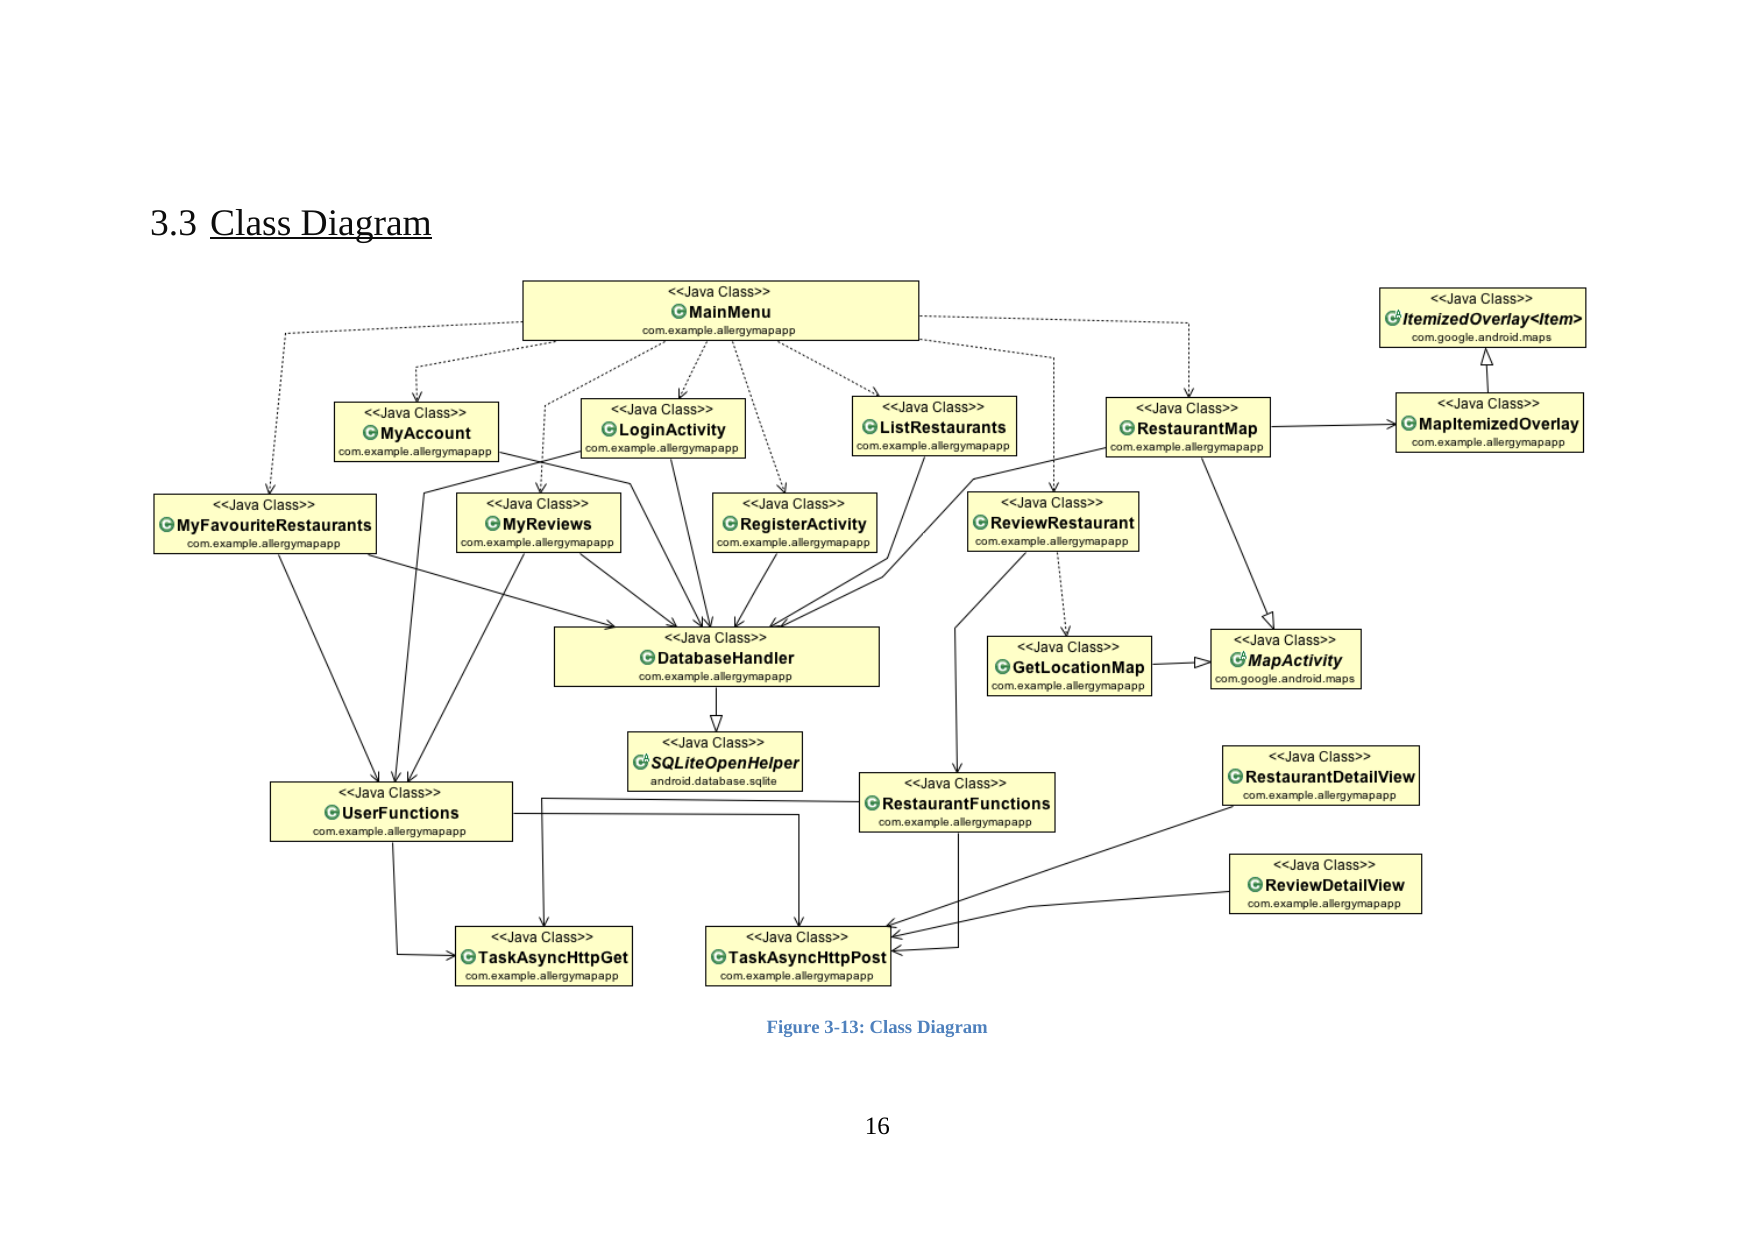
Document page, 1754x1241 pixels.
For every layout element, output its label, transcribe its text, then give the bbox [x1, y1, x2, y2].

subtitle Class Diagram [150, 200, 1604, 243]
picture [150, 277, 1590, 990]
